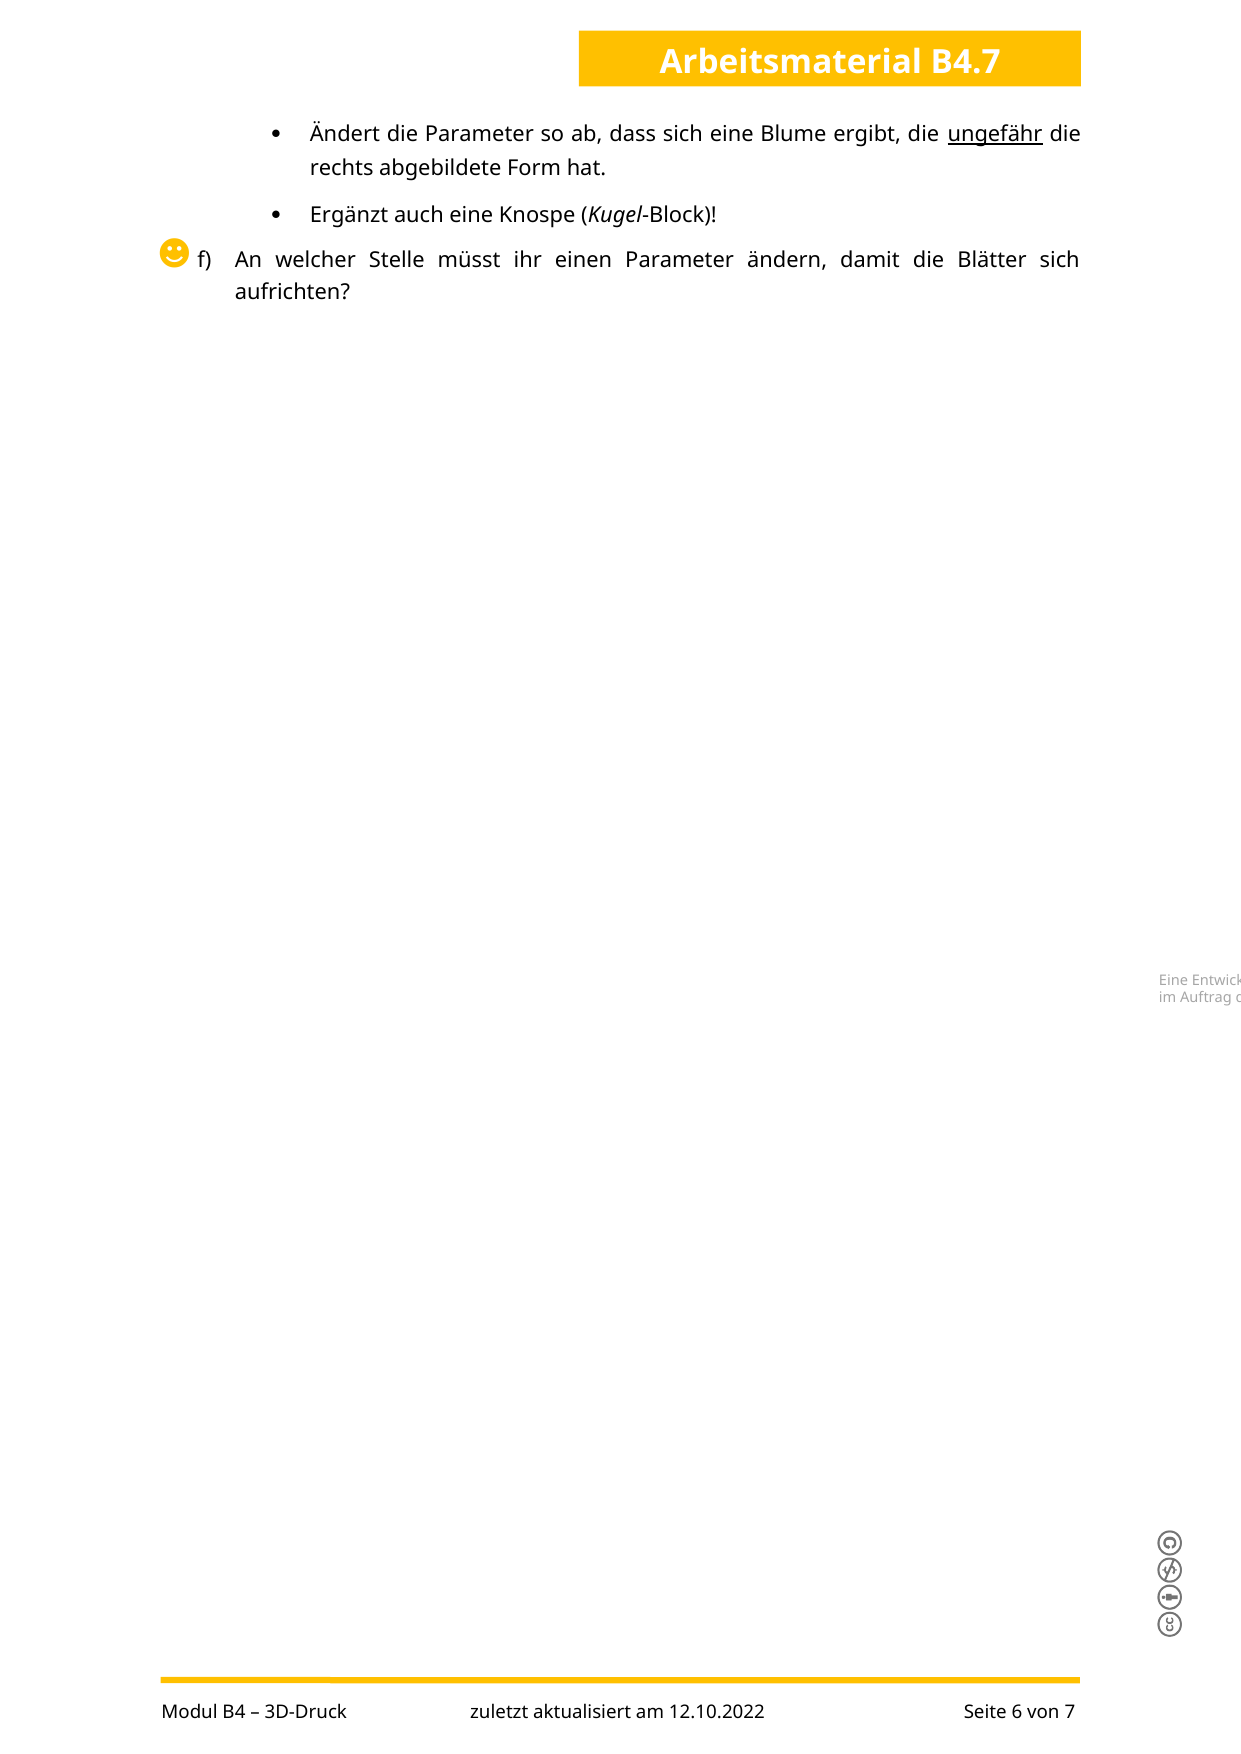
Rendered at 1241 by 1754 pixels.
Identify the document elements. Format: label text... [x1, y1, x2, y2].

list An welcher Stelle müsst ihr einen Parameter ändern, damit die Blätter sich aufrichten? [197, 243, 1081, 305]
list Ändert die Parameter so ab, dass sich eine Blume ergibt, die ungefähr die rechts abgebildete Form hat. [272, 118, 1081, 182]
list Ergänzt auch eine Knospe (Kugel-Block)! [272, 199, 1081, 229]
